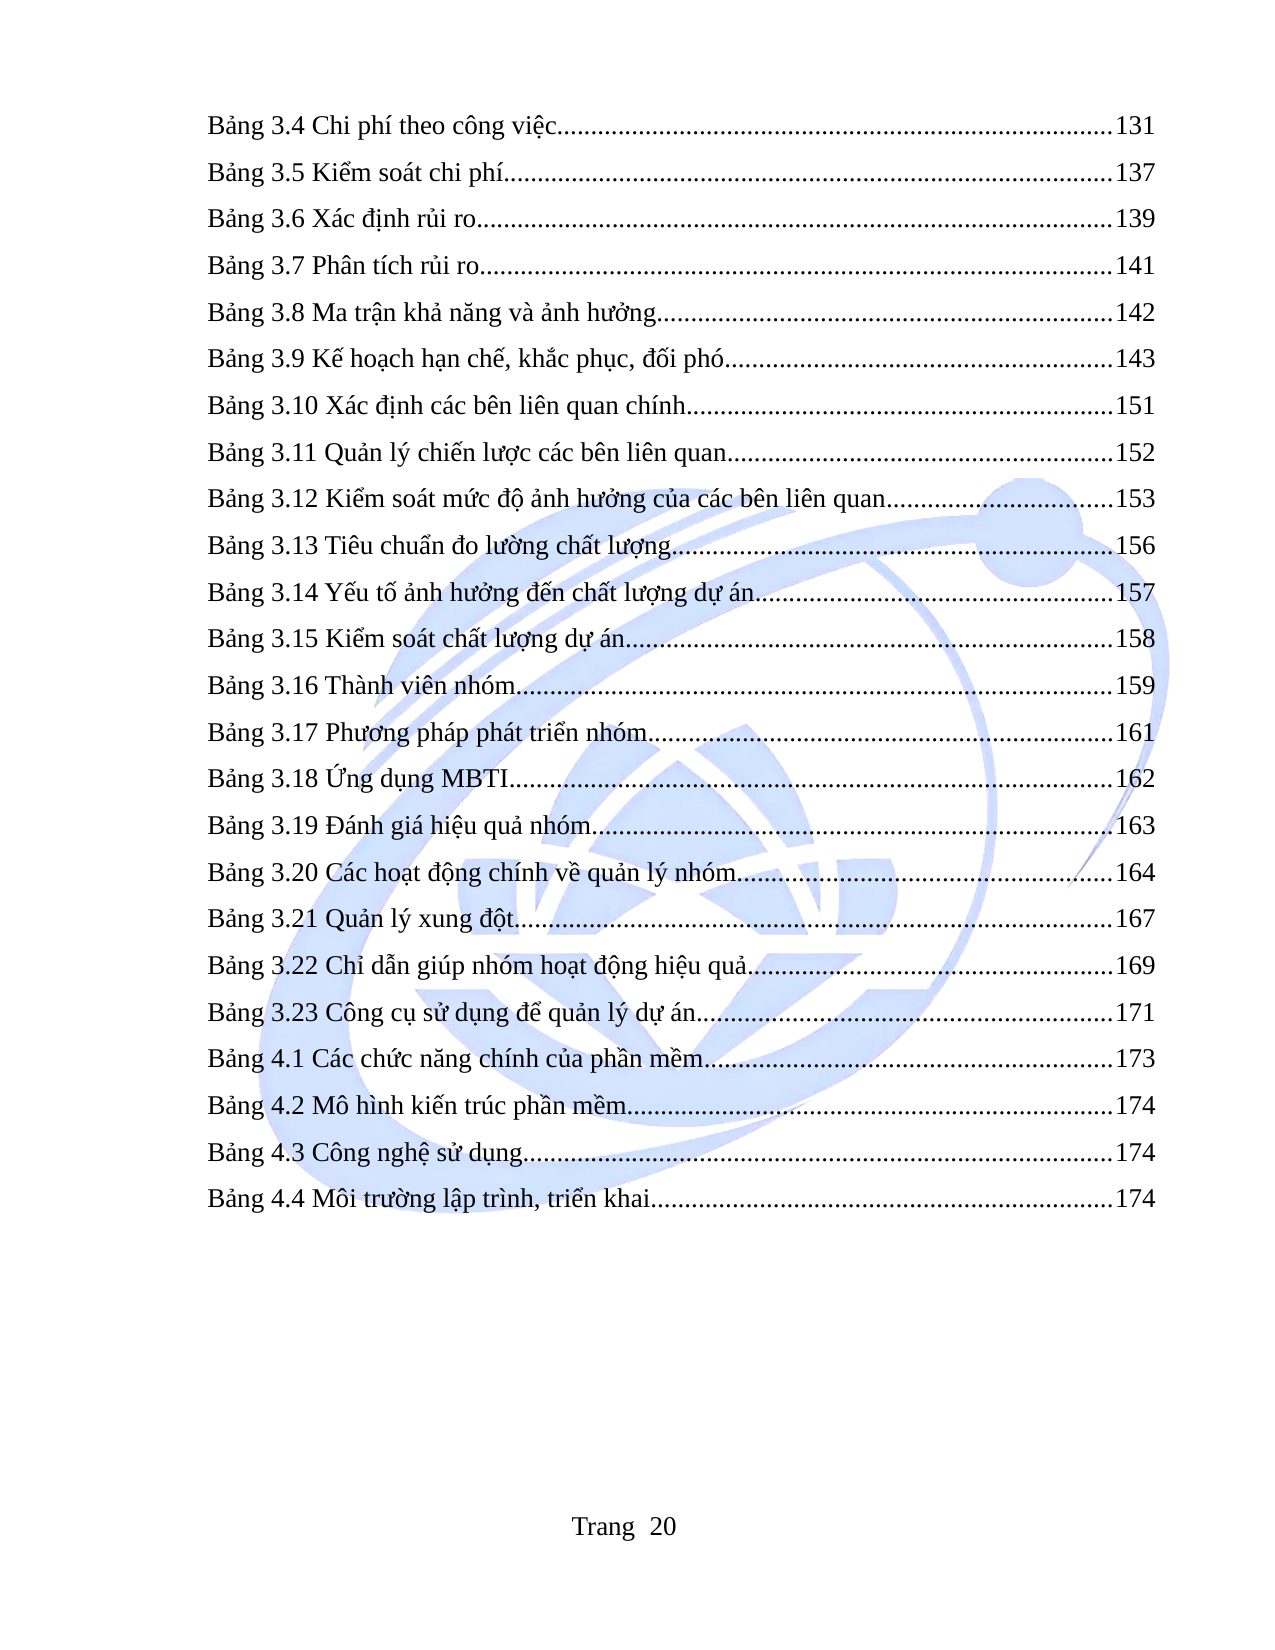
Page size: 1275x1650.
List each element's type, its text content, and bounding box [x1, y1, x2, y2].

text Bảng 3.5 Kiểm soát chi phí 137 [207, 156, 1156, 187]
text Bảng 3.16 Thành viên nhóm 159 [207, 669, 1156, 700]
text Bảng 4.4 Môi trường lập trình, triển khai 174 [207, 1182, 1156, 1213]
text Bảng 3.18 Ứng dụng MBTI 162 [207, 762, 1156, 793]
text Bảng 3.4 Chi phí theo công việc 131 [207, 109, 1156, 140]
text Bảng 3.7 Phân tích rủi ro 141 [207, 249, 1156, 280]
text Bảng 3.9 Kế hoạch hạn chế, khắc phục, đối phó 143 [207, 342, 1156, 373]
text Bảng 3.17 Phương pháp phát triển nhóm 161 [207, 716, 1156, 747]
text Bảng 3.6 Xác định rủi ro 139 [207, 202, 1156, 233]
text Bảng 4.2 Mô hình kiến trúc phần mềm 174 [207, 1089, 1156, 1120]
text Bảng 3.23 Công cụ sử dụng để quản lý dự án 171 [207, 996, 1156, 1027]
text Bảng 3.13 Tiêu chuẩn đo lường chất lượng 156 [207, 529, 1156, 560]
text Bảng 3.8 Ma trận khả năng và ảnh hưởng 142 [207, 296, 1156, 327]
text Bảng 3.14 Yếu tố ảnh hưởng đến chất lượng dự án 157 [207, 576, 1156, 607]
text Bảng 3.19 Đánh giá hiệu quả nhóm 163 [207, 809, 1156, 840]
text Bảng 3.10 Xác định các bên liên quan chính 151 [207, 389, 1156, 420]
text Bảng 3.11 Quản lý chiến lược các bên liên quan 152 [207, 436, 1156, 467]
text Bảng 3.12 Kiểm soát mức độ ảnh hưởng của các bên liên quan 153 [207, 482, 1156, 513]
text Bảng 3.20 Các hoạt động chính về quản lý nhóm 164 [207, 856, 1156, 887]
text Bảng 3.22 Chỉ dẫn giúp nhóm hoạt động hiệu quả 169 [207, 949, 1156, 980]
text Bảng 4.3 Công nghệ sử dụng 174 [207, 1136, 1156, 1167]
text Bảng 4.1 Các chức năng chính của phần mềm 173 [207, 1042, 1156, 1073]
text Bảng 3.21 Quản lý xung đột 167 [207, 902, 1156, 933]
text Bảng 3.15 Kiểm soát chất lượng dự án 158 [207, 622, 1156, 653]
subtitle Phương pháp xác nhận phạm vi [216, 478, 1192, 1230]
